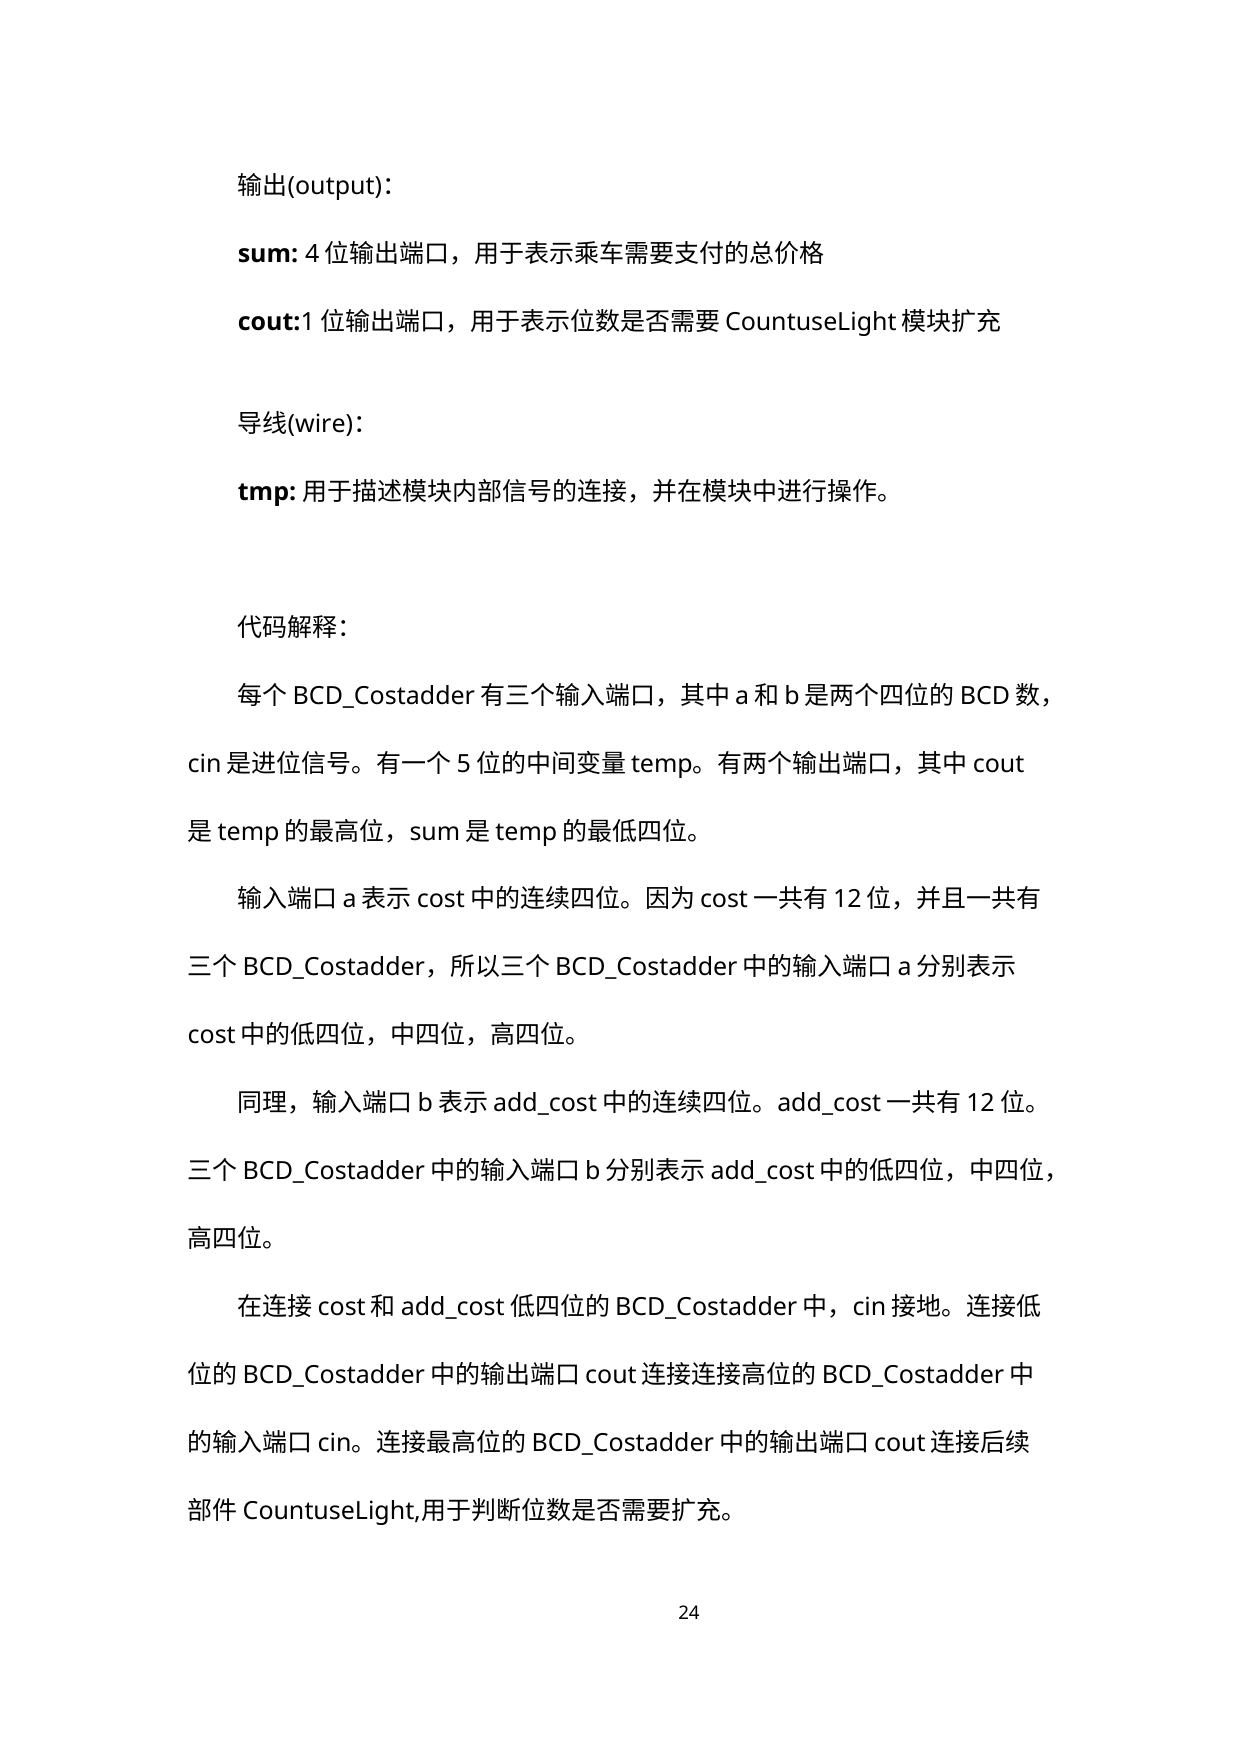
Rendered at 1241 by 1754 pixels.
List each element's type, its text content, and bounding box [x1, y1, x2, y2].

text sum: 4位输出端口，用于表示乘车需要支付的总价格 [187, 218, 1053, 286]
text 代码解释： [187, 591, 1053, 659]
text cout:1位输出端口，用于表示位数是否需要CountuseLight模块扩充 [187, 286, 1053, 354]
text 在连接cost和add_cost低四位的BCD_Costadder中，cin接地。连接低位的BCD_Costadder中的输出端口cout连接连接高位的BCD_Costadder中的输入端口cin。连接最高位的BCD_Costadder中的输出端口cout连接后续部件CountuseLight,用于判断位数是否需要扩充。 [187, 1271, 1053, 1542]
text 输出(output)： [187, 150, 1053, 218]
text 输入端口a表示cost中的连续四位。因为cost一共有12位，并且一共有三个BCD_Costadder，所以三个BCD_Costadder中的输入端口a分别表示cost中的低四位，中四位，高四位。 [187, 863, 1053, 1067]
text 同理，输入端口b表示add_cost中的连续四位。add_cost一共有12位。三个BCD_Costadder中的输入端口b分别表示add_cost中的低四位，中四位，高四位。 [187, 1067, 1053, 1271]
text tmp: 用于描述模块内部信号的连接，并在模块中进行操作。 [187, 456, 1053, 523]
text 每个BCD_Costadder有三个输入端口，其中a和b是两个四位的BCD数，cin是进位信号。有一个5位的中间变量temp。有两个输出端口，其中cout是temp的最高位，sum是temp的最低四位。 [187, 659, 1053, 863]
text 导线(wire)： [187, 388, 1053, 456]
